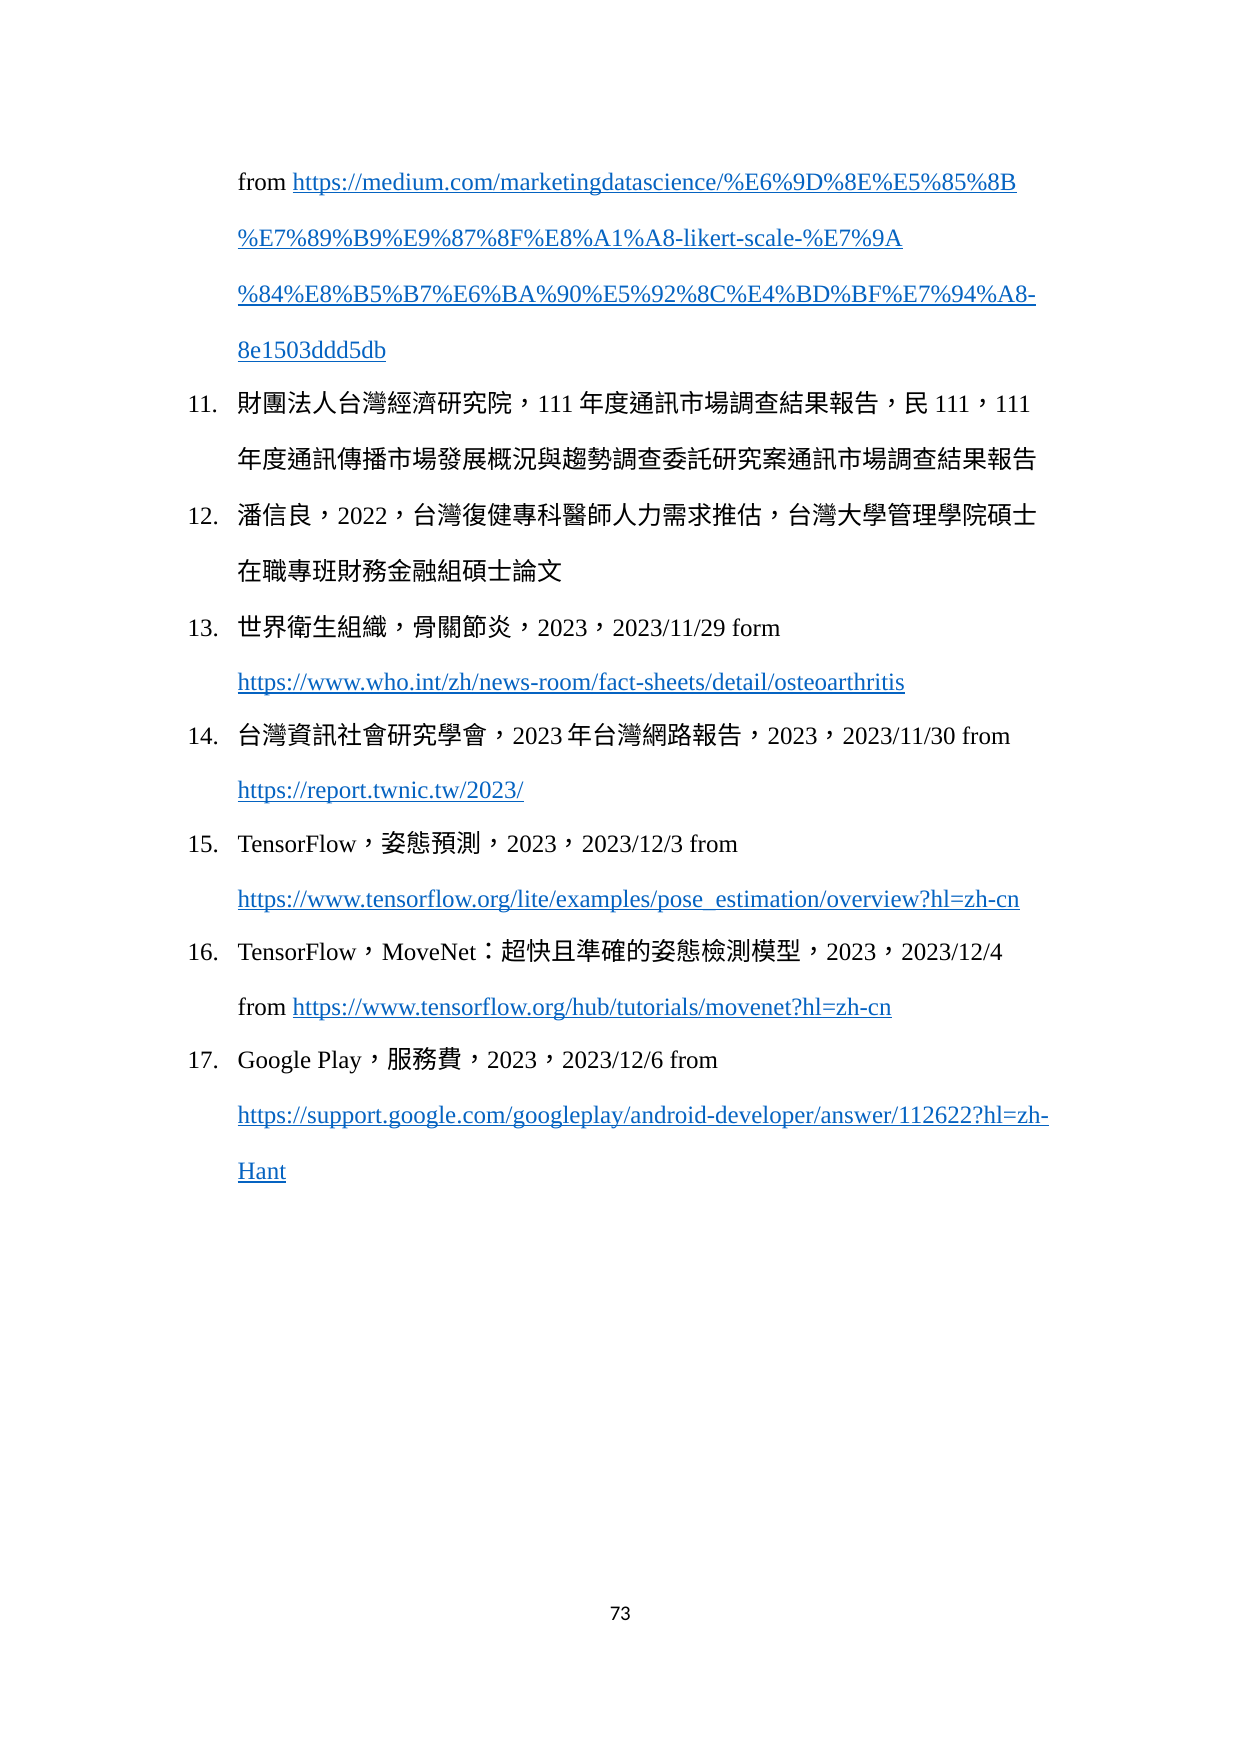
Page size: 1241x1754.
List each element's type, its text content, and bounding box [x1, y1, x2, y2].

list TensorFlow，姿態預測，2023，2023/12/3 from https://www.tensorflow.org/lite/examples/pose_estimation/overview?hl=zh-cn [187, 823, 1053, 917]
list 財團法人台灣經濟研究院，111 年度通訊市場調查結果報告，民111，111年度通訊傳播市場發展概況與趨勢調查委託研究案通訊市場調查結果報告 [187, 383, 1053, 477]
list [187, 162, 1053, 369]
list 台灣資訊社會研究學會，2023年台灣網路報告，2023，2023/11/30 from https://report.twnic.tw/2023/ [187, 715, 1053, 809]
list 潘信良，2022，台灣復健專科醫師人力需求推估，台灣大學管理學院碩士在職專班財務金融組碩士論文 [187, 495, 1053, 589]
list TensorFlow，MoveNet：超快且準確的姿態檢測模型，2023，2023/12/4 from https://www.tensorflow.org/hub/tutorials/movenet?hl=zh-cn [187, 931, 1053, 1025]
list 世界衛生組織，骨關節炎，2023，2023/11/29 form https://www.who.int/zh/news-room/fact-sheets/detail/osteoarthritis [187, 607, 1053, 701]
list Google Play，服務費，2023，2023/12/6 from https://support.google.com/googleplay/android-developer/answer/112622?hl=zh-Hant [187, 1039, 1053, 1189]
